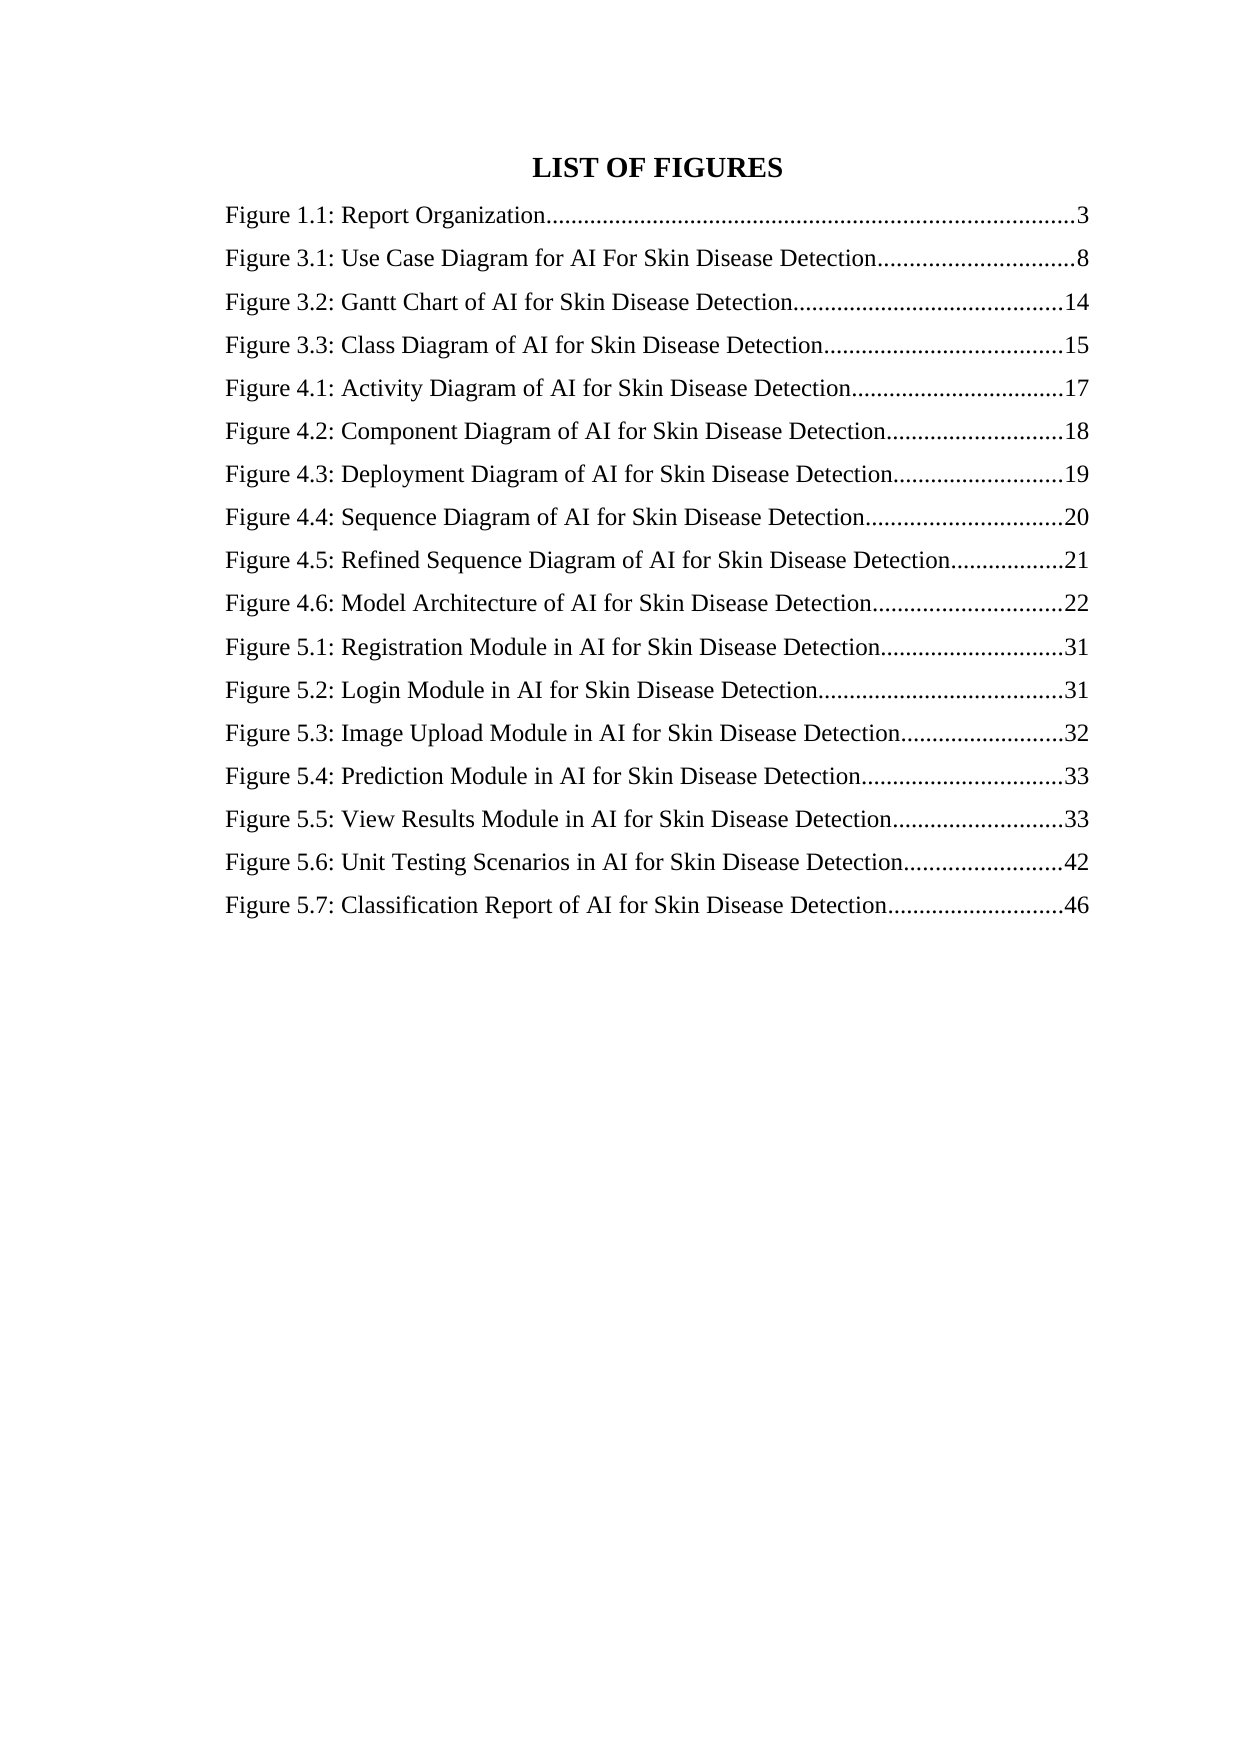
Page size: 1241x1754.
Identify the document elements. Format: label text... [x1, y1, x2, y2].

text Figure 4.4: Sequence Diagram of AI for Skin Disease Detection 20 [225, 502, 1090, 531]
text Figure 4.1: Activity Diagram of AI for Skin Disease Detection 17 [225, 373, 1090, 402]
text Figure 3.1: Use Case Diagram for AI For Skin Disease Detection 8 [225, 243, 1090, 272]
text Figure 5.4: Prediction Module in AI for Skin Disease Detection 33 [225, 761, 1090, 790]
text Figure 4.3: Deployment Diagram of AI for Skin Disease Detection 19 [225, 459, 1090, 488]
text Figure 3.3: Class Diagram of AI for Skin Disease Detection 15 [225, 330, 1090, 358]
text Figure 5.3: Image Upload Module in AI for Skin Disease Detection 32 [225, 718, 1090, 747]
text LIST OF FIGURES [225, 150, 1090, 183]
text Figure 5.5: View Results Module in AI for Skin Disease Detection 33 [225, 804, 1090, 833]
text Figure 1.1: Report Organization 3 [225, 200, 1090, 229]
text Figure 5.6: Unit Testing Scenarios in AI for Skin Disease Detection 42 [225, 847, 1090, 876]
text Figure 5.7: Classification Report of AI for Skin Disease Detection 46 [225, 890, 1090, 919]
text Figure 5.2: Login Module in AI for Skin Disease Detection 31 [225, 675, 1090, 703]
text Figure 4.2: Component Diagram of AI for Skin Disease Detection 18 [225, 416, 1090, 445]
text Figure 4.6: Model Architecture of AI for Skin Disease Detection 22 [225, 588, 1090, 617]
text Figure 4.5: Refined Sequence Diagram of AI for Skin Disease Detection 21 [225, 545, 1090, 574]
text Figure 5.1: Registration Module in AI for Skin Disease Detection 31 [225, 632, 1090, 660]
text Figure 3.2: Gantt Chart of AI for Skin Disease Detection 14 [225, 287, 1090, 315]
